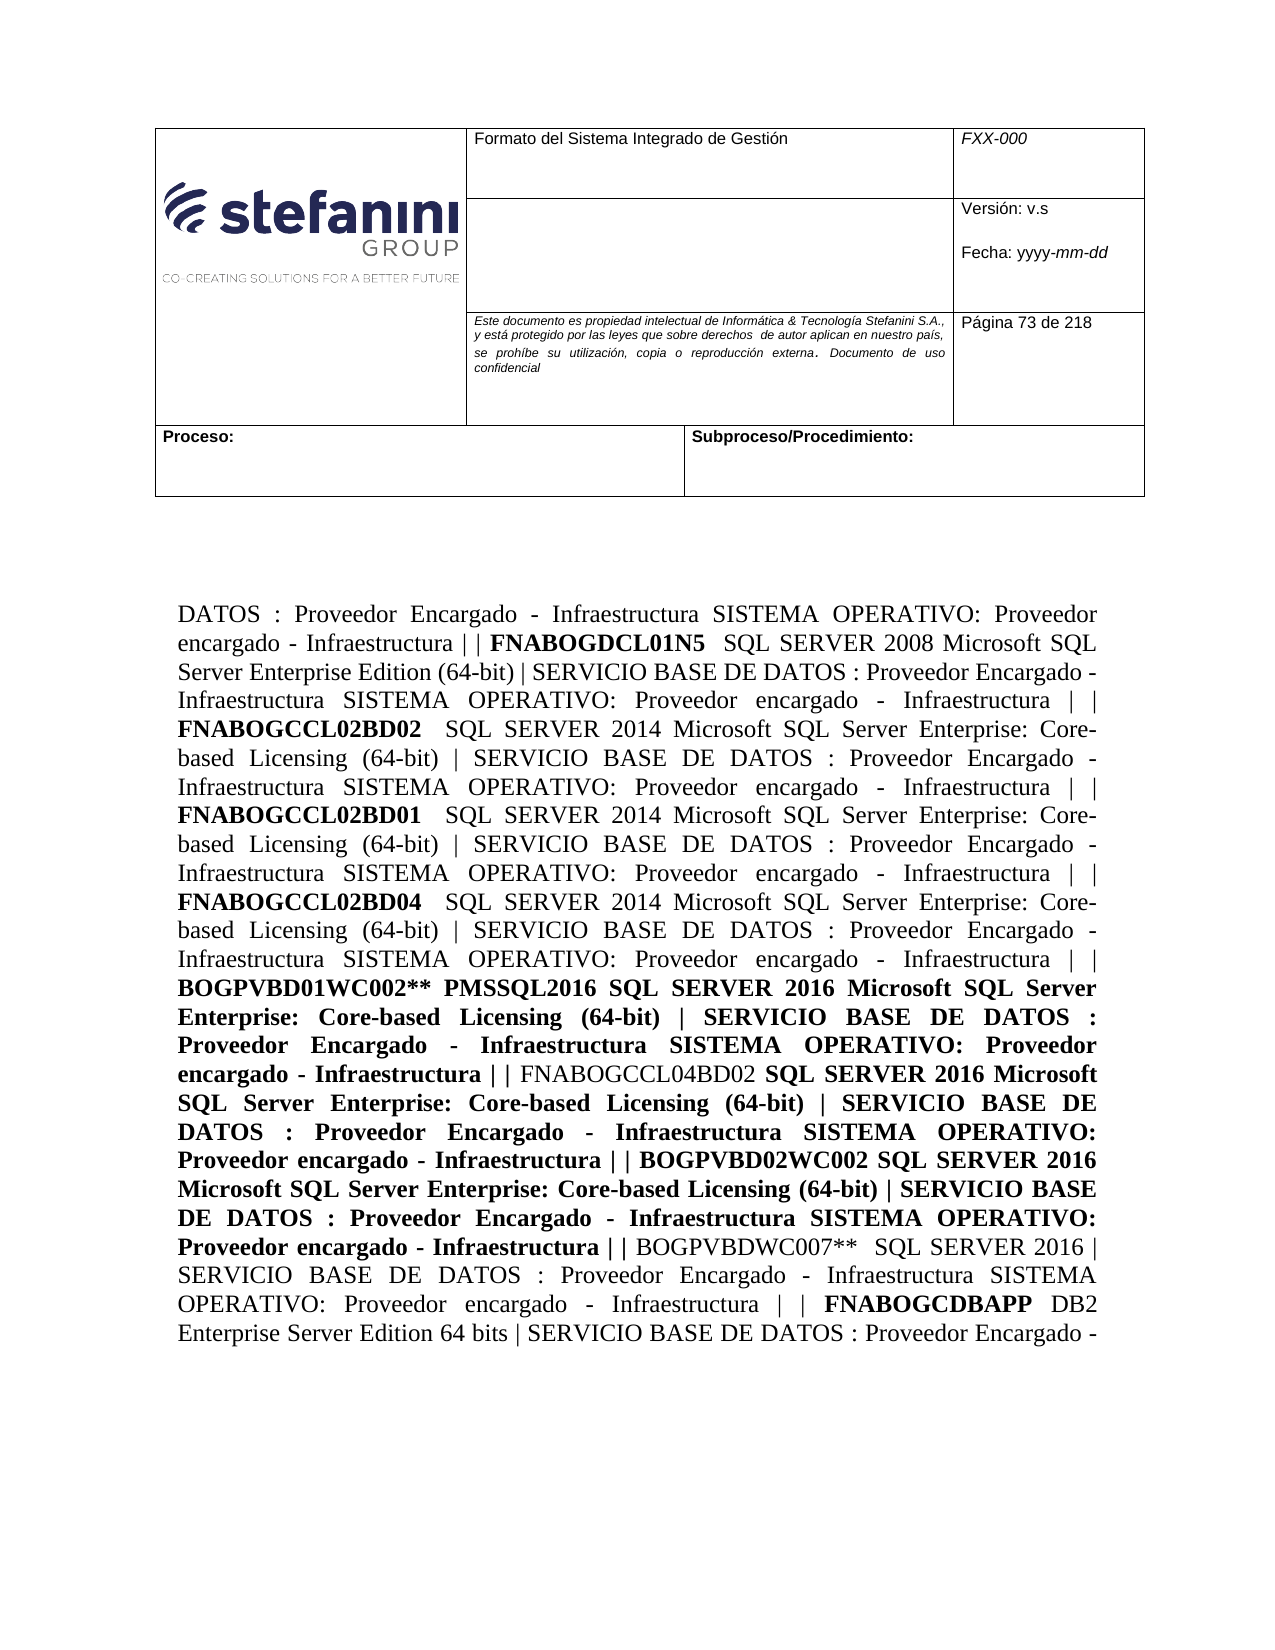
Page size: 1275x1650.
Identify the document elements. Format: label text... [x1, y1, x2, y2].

text SAP ASE Platform Edition Plataforma 16 SP11 SAP IQ nodo1 | SERVICIO BASE DE DATOS : Grupo Base de Datos FNA SISTEMA OPERATIVO: Proveedor encargado - Infraestructura | | FNABOGIQPRO2 SAP ASE Platform Edition Plataforma 16 SP11 SAP IQ nodo2 | SERVICIO BASE DE DATOS : Grupo Base de Datos FNA SISTEMA OPERATIVO: Proveedor encargado - Infraestructura | | FNABOGIQPRO CAPE | SERVICIO BASE DE DATOS : Grupo Base de Datos FNA SISTEMA OPERATIVO: Proveedor encargado - Infraestructura | | FNABOGPROD1 CAPE | SERVICIO BASE DE DATOS : Grupo Base de Datos FNA SISTEMA OPERATIVO: Proveedor encargado - Infraestructura | | FNABOGRSPRO SAP ASE Platform Edition Plataforma 16 SP11 SAP IQ | SERVICIO BASE DE DATOS : Proveedor Encargado - Infraestructura SISTEMA OPERATIVO: Proveedor encargado - Infraestructura | | fna-hanabipro SAP HANA Enterprise Edition Plataforma 1.0 SP12 | SERVICIO BASE DE DATOS : Proveedor Encargado - Infraestructura SISTEMA OPERATIVO: Proveedor encargado - Infraestructura | | FNABOGPREP1 SAP Adaptive Server Platform 16.0 SP03 PL06 | SERVICIO BASE DE DATOS : Proveedor Encargado - Infraestructura SISTEMA OPERATIVO: Proveedor encargado - Infraestructura | | JUPASCANG05BEG01 SAP Adaptive Server Platform 16.0 SP03 PL06 | SERVICIO BASE DE DATOS : Proveedor Encargado - Infraestructura SISTEMA OPERATIVO: Proveedor encargado - Infraestructura | | FNABOGPREP1_TSM SAP Adaptive Server Platform 16.0 SP03 PL06 | SERVICIO BASE DE DATOS : Proveedor Encargado - Infraestructura SISTEMA OPERATIVO: Proveedor encargado - Infraestructura | | FNABOGPRUE SAP Adaptive Server Platform 16.0 SP03 PL06 | SERVICIO BASE DE DATOS : Proveedor Encargado - Infraestructura SISTEMA OPERATIVO: Proveedor encargado - Infraestructura | | FNABOGIQPRE SAP ASE Platform Edition Plataforma 16 SP11 SAP IQ | SERVICIO BASE DE DATOS : Proveedor Encargado - Infraestructura SISTEMA OPERATIVO: Proveedor encargado - Infraestructura | | FNABOGRSPRU SAP ASE Platform Edition Plataforma 16 SP11 SAP IQ | SERVICIO BASE DE DATOS : Proveedor Encargado - Infraestructura SISTEMA OPERATIVO: Proveedor encargado - Infraestructura | | fna-hanabiqa SAP HANA Enterprise Edition Plataforma 1.0 SP12 | SERVICIO BASE DE DATOS : Proveedor Encargado - Infraestructura SISTEMA OPERATIVO: Proveedor encargado - Infraestructura | | FNABOGAPP008 SAP Data Services 4.2 | SERVICIO BASE DE DATOS : Proveedor Encargado - Infraestructura SISTEMA OPERATIVO: Proveedor encargado - Infraestructura | | FNABOGPAPP005 SAP Data Services 4.2 | SERVICIO BASE DE DATOS : Proveedor Encargado - Infraestructura SISTEMA OPERATIVO: Proveedor encargado - Infraestructura | | FNABOGBOPRO SAP Business Objects Enterprise Premiun 4.2 | SERVICIO BASE DE DATOS : Proveedor Encargado - Infraestructura SISTEMA OPERATIVO: Proveedor encargado - Infraestructura | | FNABOGPBO SAP Business Objects Enterprise Premiun 4.2 | SERVICIO BASE DE DATOS : Proveedor Encargado - Infraestructura SISTEMA OPERATIVO: Proveedor encargado - Infraestructura | | BOGPVPPWP018 Oracle Database 11g Release 11.2.0.4.0 | SERVICIO BASE DE DATOS : Proveedor Encargado - Infraestructura SISTEMA OPERATIVO: Proveedor encargado - Infraestructura | | FNABOGBDOR01 Oracle Database 11g Release 11.2.0.4.0 | SERVICIO BASE DE DATOS : Proveedor Encargado - Infraestructura SISTEMA OPERATIVO: Proveedor encargado - Infraestructura | | FNABOGGIT-01 Oracle Database 12c Standard Edition Release 12.1.0.2.0 - 64bit Production | SERVICIO BASE DE DATOS : Proveedor Encargado - Infraestructura SISTEMA OPERATIVO: Proveedor encargado - Infraestructura | | BOGPVPPWP023 SQL SERVER 2008 Microsoft SQL Server Enterprise Edition (64-bit) | SERVICIO BASE DE DATOS : Proveedor Encargado - Infraestructura SISTEMA OPERATIVO: Proveedor encargado - Infraestructura | | FNABOGCL01BD02 SQL SERVER 2008 Microsoft SQL Server Enterprise Edition (64-bit) | SERVICIO BASE DE DATOS : Proveedor Encargado - Infraestructura SISTEMA OPERATIVO: Proveedor encargado - Infraestructura | | BOGPVBD01WP002 SQL SERVER 2014 Microsoft SQL Server Enterprise: Core-based Licensing (64-bit) | SERVICIO BASE DE DATOS : Proveedor Encargado - Infraestructura SISTEMA OPERATIVO: Proveedor encargado - Infraestructura | | BOGPVBD02WP002 _2 SQL SERVER 2014 Microsoft SQL Server Enterprise: Core-based Licensing (64-bit) | SERVICIO BASE DE DATOS : Proveedor Encargado - Infraestructura SISTEMA OPERATIVO: Proveedor encargado - Infraestructura | | BOGPVBD03WP002 SQL SERVER 2014 Microsoft SQL Server Enterprise: Core-based Licensing (64-bit) | SERVICIO BASE DE DATOS : Proveedor Encargado - Infraestructura SISTEMA OPERATIVO: Proveedor encargado - Infraestructura | | BOGPVBD04WP002 SQL SERVER 2014 Microsoft SQL Server Enterprise: Core-based Licensing (64-bit) | SERVICIO BASE DE DATOS : Proveedor Encargado - Infraestructura SISTEMA OPERATIVO: Proveedor encargado - Infraestructura | | BOGPVBD05WP002 SQL SERVER 2014 Microsoft SQL Server Enterprise: Core-based Licensing (64-bit) | SERVICIO BASE DE DATOS : Proveedor Encargado - Infraestructura SISTEMA OPERATIVO: Proveedor encargado - Infraestructura | | BOGPVBD01WP003 SQL SERVER 2016 Microsoft SQL Server Enterprise: Core-based Licensing (64-bit) | SERVICIO BASE DE DATOS : Proveedor Encargado - Infraestructura SISTEMA OPERATIVO: Proveedor encargado - Infraestructura | | BOGPVBD02WP003 _1 SQL SERVER 2016 Microsoft SQL Server Enterprise: Core-based Licensing (64-bit) | SERVICIO BASE DE DATOS : Proveedor Encargado - Infraestructura SISTEMA OPERATIVO: Proveedor encargado - Infraestructura | | BOGPVBDWP013 SQL SERVER 2016 Microsoft SQL Server Enterprise: Core-based Licensing (64-bit) | SERVICIO BASE DE DATOS : Proveedor Encargado - Infraestructura SISTEMA OPERATIVO: Proveedor encargado - Infraestructura | | FNABOGCOV-03 SQL SERVER 2012 Standard Edition (64-bit) | SERVICIO BASE DE DATOS : Proveedor Encargado - Infraestructura SISTEMA OPERATIVO: Proveedor encargado - Infraestructura | | FNABOGDCL01N6 SQL SERVER 2008 Microsoft SQL Server Enterprise Edition (64-bit) | SERVICIO BASE DE DATOS : Proveedor Encargado - Infraestructura SISTEMA OPERATIVO: Proveedor encargado - Infraestructura | | FNABOGDPCL01N1 SQL SERVER 2008 Microsoft SQL Server Enterprise Edition (64-bit) | SERVICIO BASE DE DATOS : Proveedor Encargado - Infraestructura SISTEMA OPERATIVO: Proveedor encargado - Infraestructura | | FNABOGDCL01N5 SQL SERVER 2008 Microsoft SQL Server Enterprise Edition (64-bit) | SERVICIO BASE DE DATOS : Proveedor Encargado - Infraestructura SISTEMA OPERATIVO: Proveedor encargado - Infraestructura | | FNABOGCCL02BD02 SQL SERVER 2014 Microsoft SQL Server Enterprise: Core-based Licensing (64-bit) | SERVICIO BASE DE DATOS : Proveedor Encargado - Infraestructura SISTEMA OPERATIVO: Proveedor encargado - Infraestructura | | FNABOGCCL02BD01 SQL SERVER 2014 Microsoft SQL Server Enterprise: Core-based Licensing (64-bit) | SERVICIO BASE DE DATOS : Proveedor Encargado - Infraestructura SISTEMA OPERATIVO: Proveedor encargado - Infraestructura | | FNABOGCCL02BD04 SQL SERVER 2014 Microsoft SQL Server Enterprise: Core-based Licensing (64-bit) | SERVICIO BASE DE DATOS : Proveedor Encargado - Infraestructura SISTEMA OPERATIVO: Proveedor encargado - Infraestructura | | BOGPVBD01WC002** PMSSQL2016 SQL SERVER 2016 Microsoft SQL Server Enterprise: Core-based Licensing (64-bit) | SERVICIO BASE DE DATOS : Proveedor Encargado - Infraestructura SISTEMA OPERATIVO: Proveedor encargado - Infraestructura | | FNABOGCCL04BD02 SQL SERVER 2016 Microsoft SQL Server Enterprise: Core-based Licensing (64-bit) | SERVICIO BASE DE DATOS : Proveedor Encargado - Infraestructura SISTEMA OPERATIVO: Proveedor encargado - Infraestructura | | BOGPVBD02WC002 SQL SERVER 2016 Microsoft SQL Server Enterprise: Core-based Licensing (64-bit) | SERVICIO BASE DE DATOS : Proveedor Encargado - Infraestructura SISTEMA OPERATIVO: Proveedor encargado - Infraestructura | | BOGPVBDWC007** SQL SERVER 2016 | SERVICIO BASE DE DATOS : Proveedor Encargado - Infraestructura SISTEMA OPERATIVO: Proveedor encargado - Infraestructura | | FNABOGCDBAPP DB2 Enterprise Server Edition 64 bits | SERVICIO BASE DE DATOS : Proveedor Encargado - Infraestructura SISTEMA OPERATIVO: Proveedor encargado - Infraestructura | | FNABOGDBAPP_68 DB2 Enterprise Server Edition 64 bitsFNABOGDBAPP_68 | SERVICIO BASE DE DATOS : Proveedor Encargado - Infraestructura SISTEMA OPERATIVO: Proveedor encargado - Infraestructura | | FNABOGPDBAPP DB2 Enterprise Server Edition 64 bits | SERVICIO BASE DE DATOS : Proveedor Encargado - Infraestructura SISTEMA OPERATIVO: Proveedor encargado - Infraestructura | | FNABOGSDBP DB2 9.7.0.11 / 10.5.0.8 | SERVICIO BASE DE DATOS : Proveedor Encargado - Infraestructura SISTEMA OPERATIVO: Proveedor encargado - Infraestructura | [177, 599, 1098, 1347]
picture [162, 182, 460, 286]
